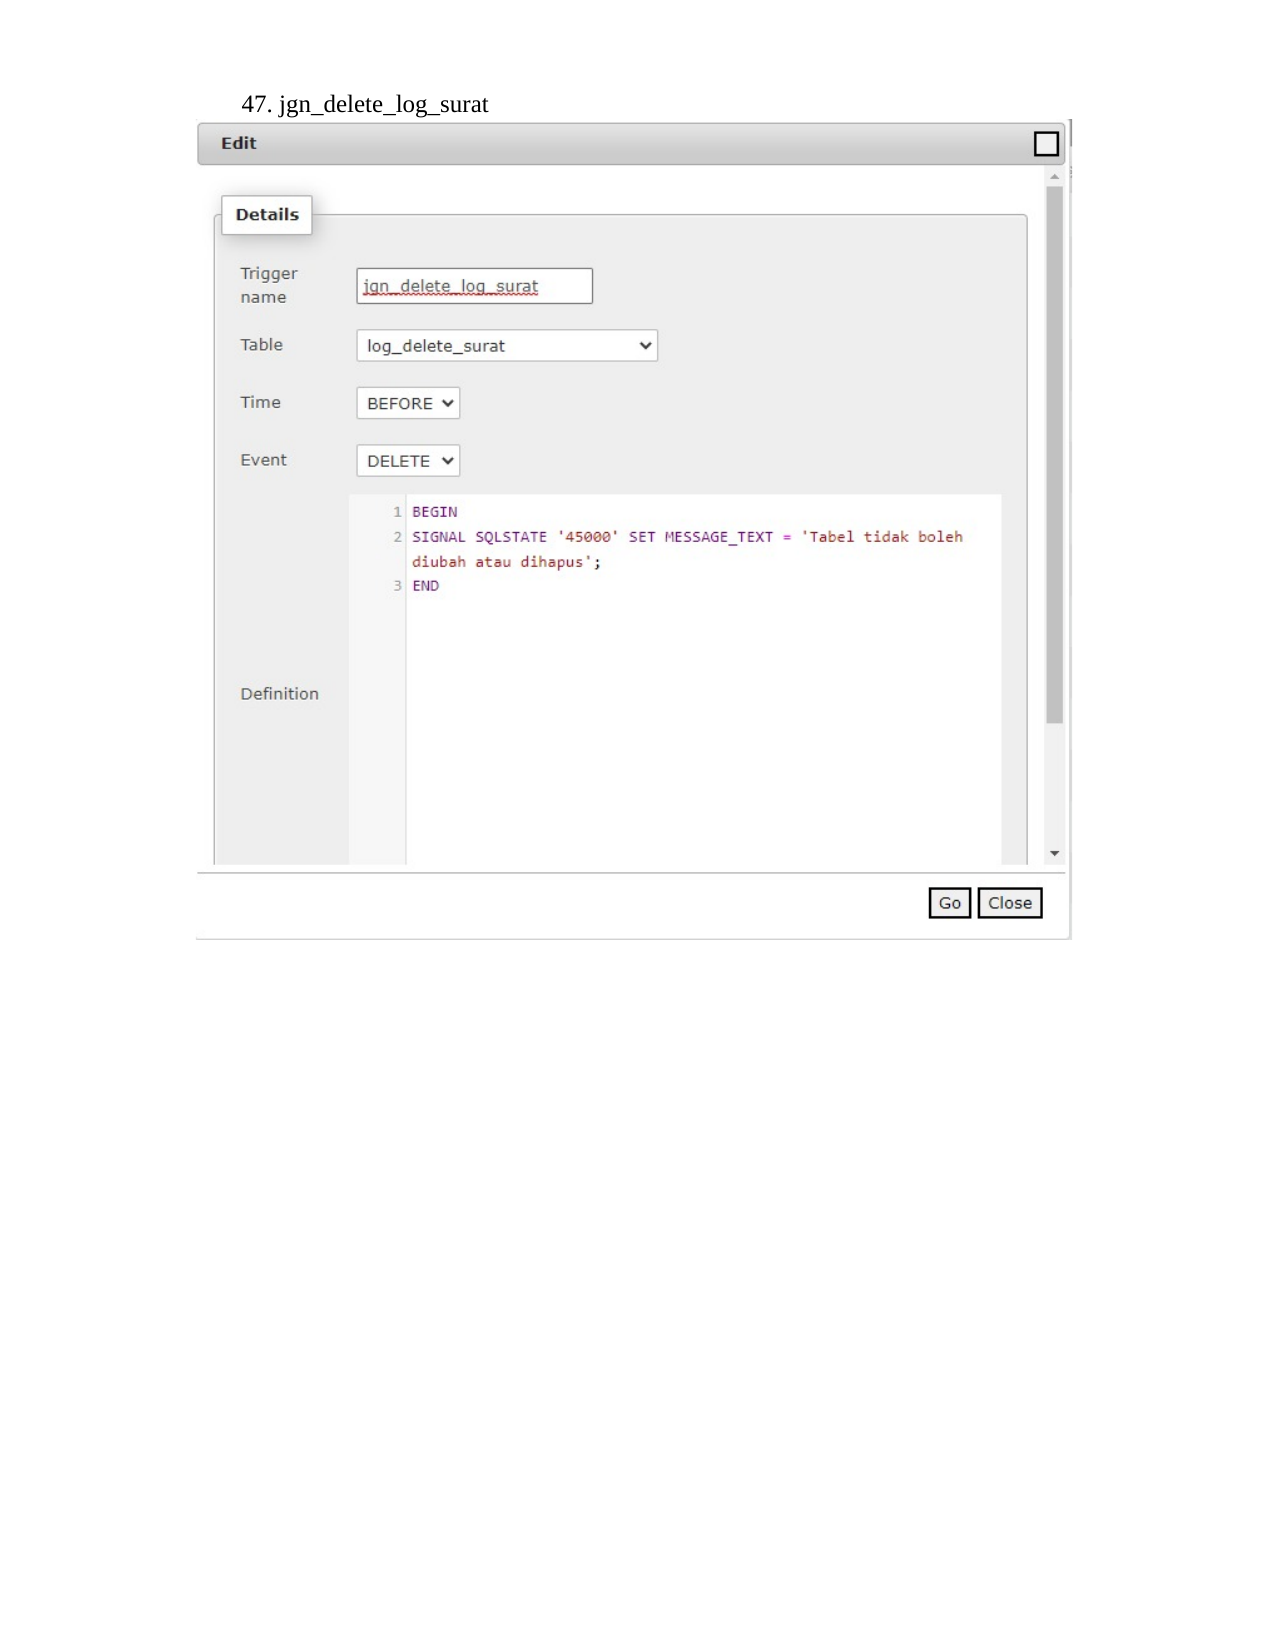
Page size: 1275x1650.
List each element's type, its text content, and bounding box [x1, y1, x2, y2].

picture [195, 119, 1073, 940]
list jgn_delete_log_surat [220, 89, 1125, 117]
